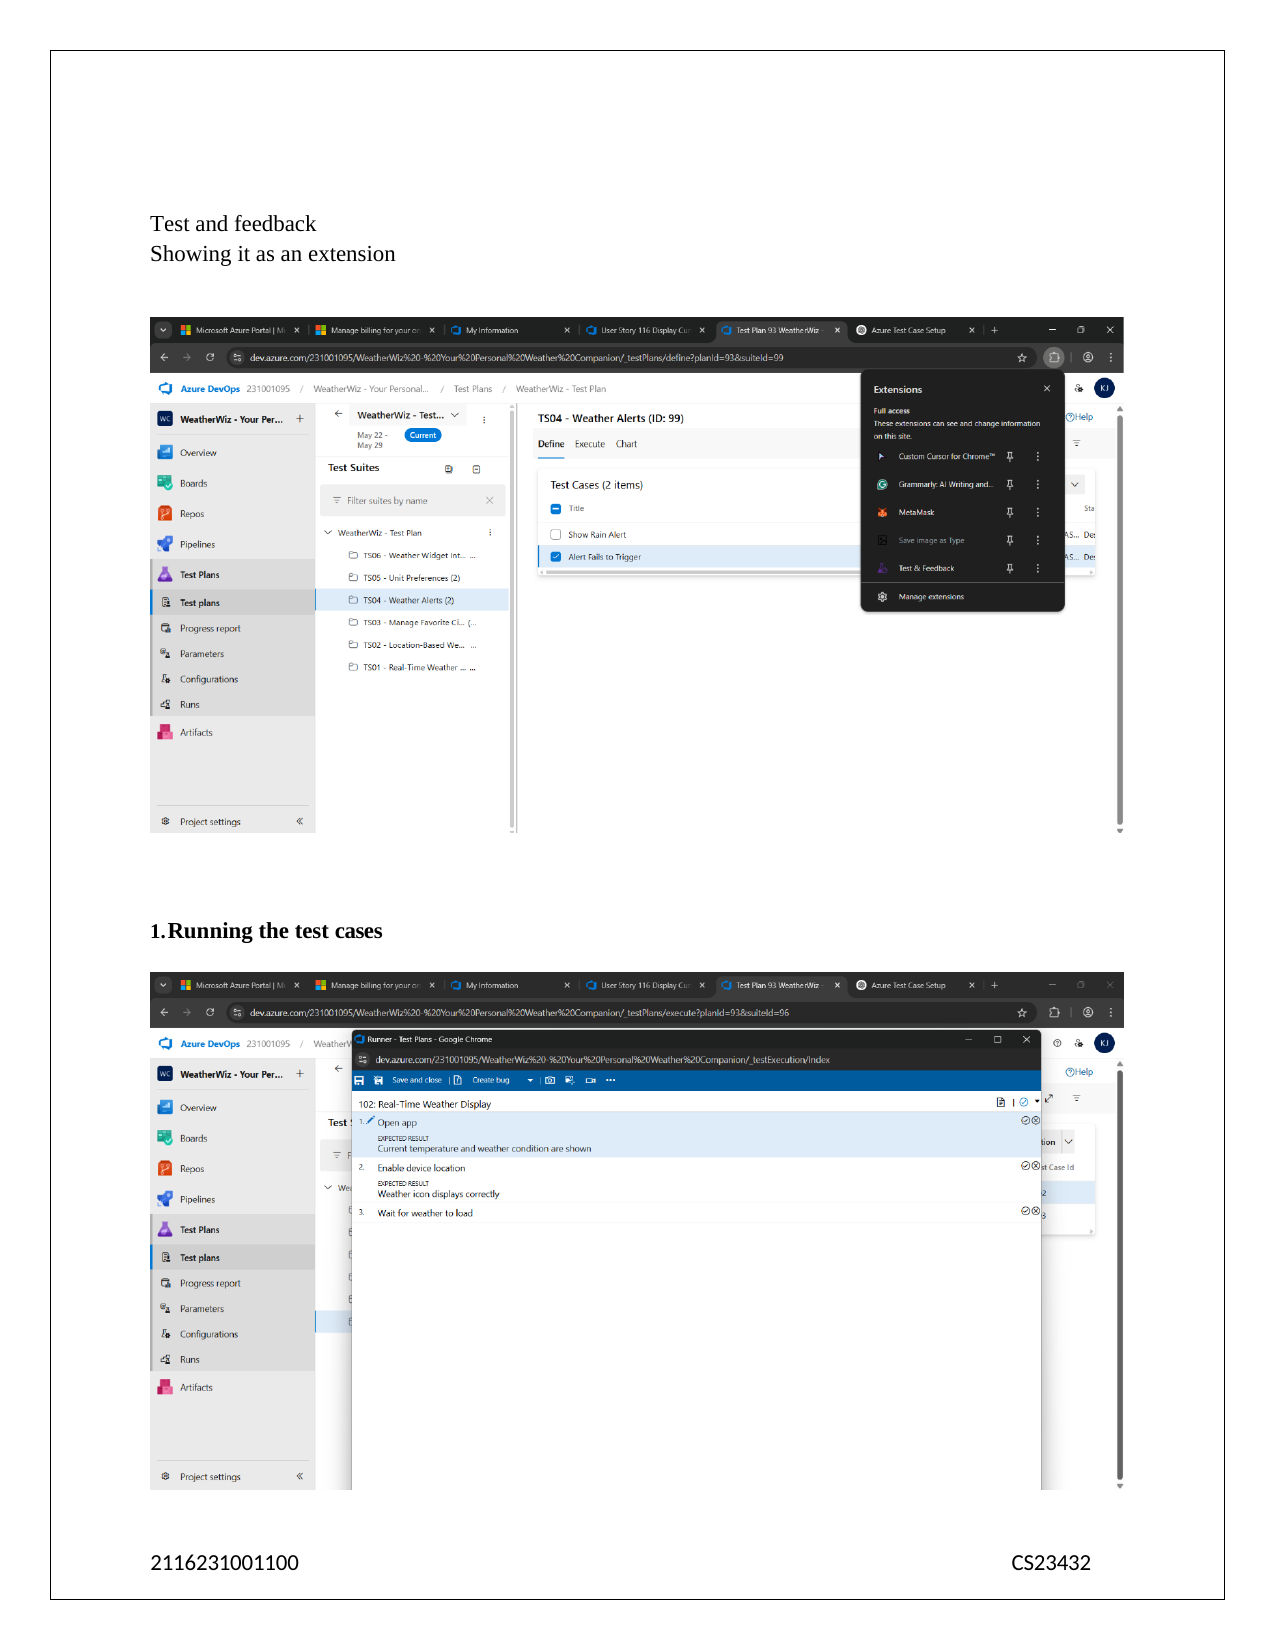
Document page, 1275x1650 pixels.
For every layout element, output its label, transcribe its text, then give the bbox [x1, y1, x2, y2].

list Running the test cases [150, 918, 1162, 944]
text Test and feedback Showing it as an extension [150, 210, 396, 266]
picture [150, 972, 1124, 1490]
picture [150, 317, 1124, 833]
